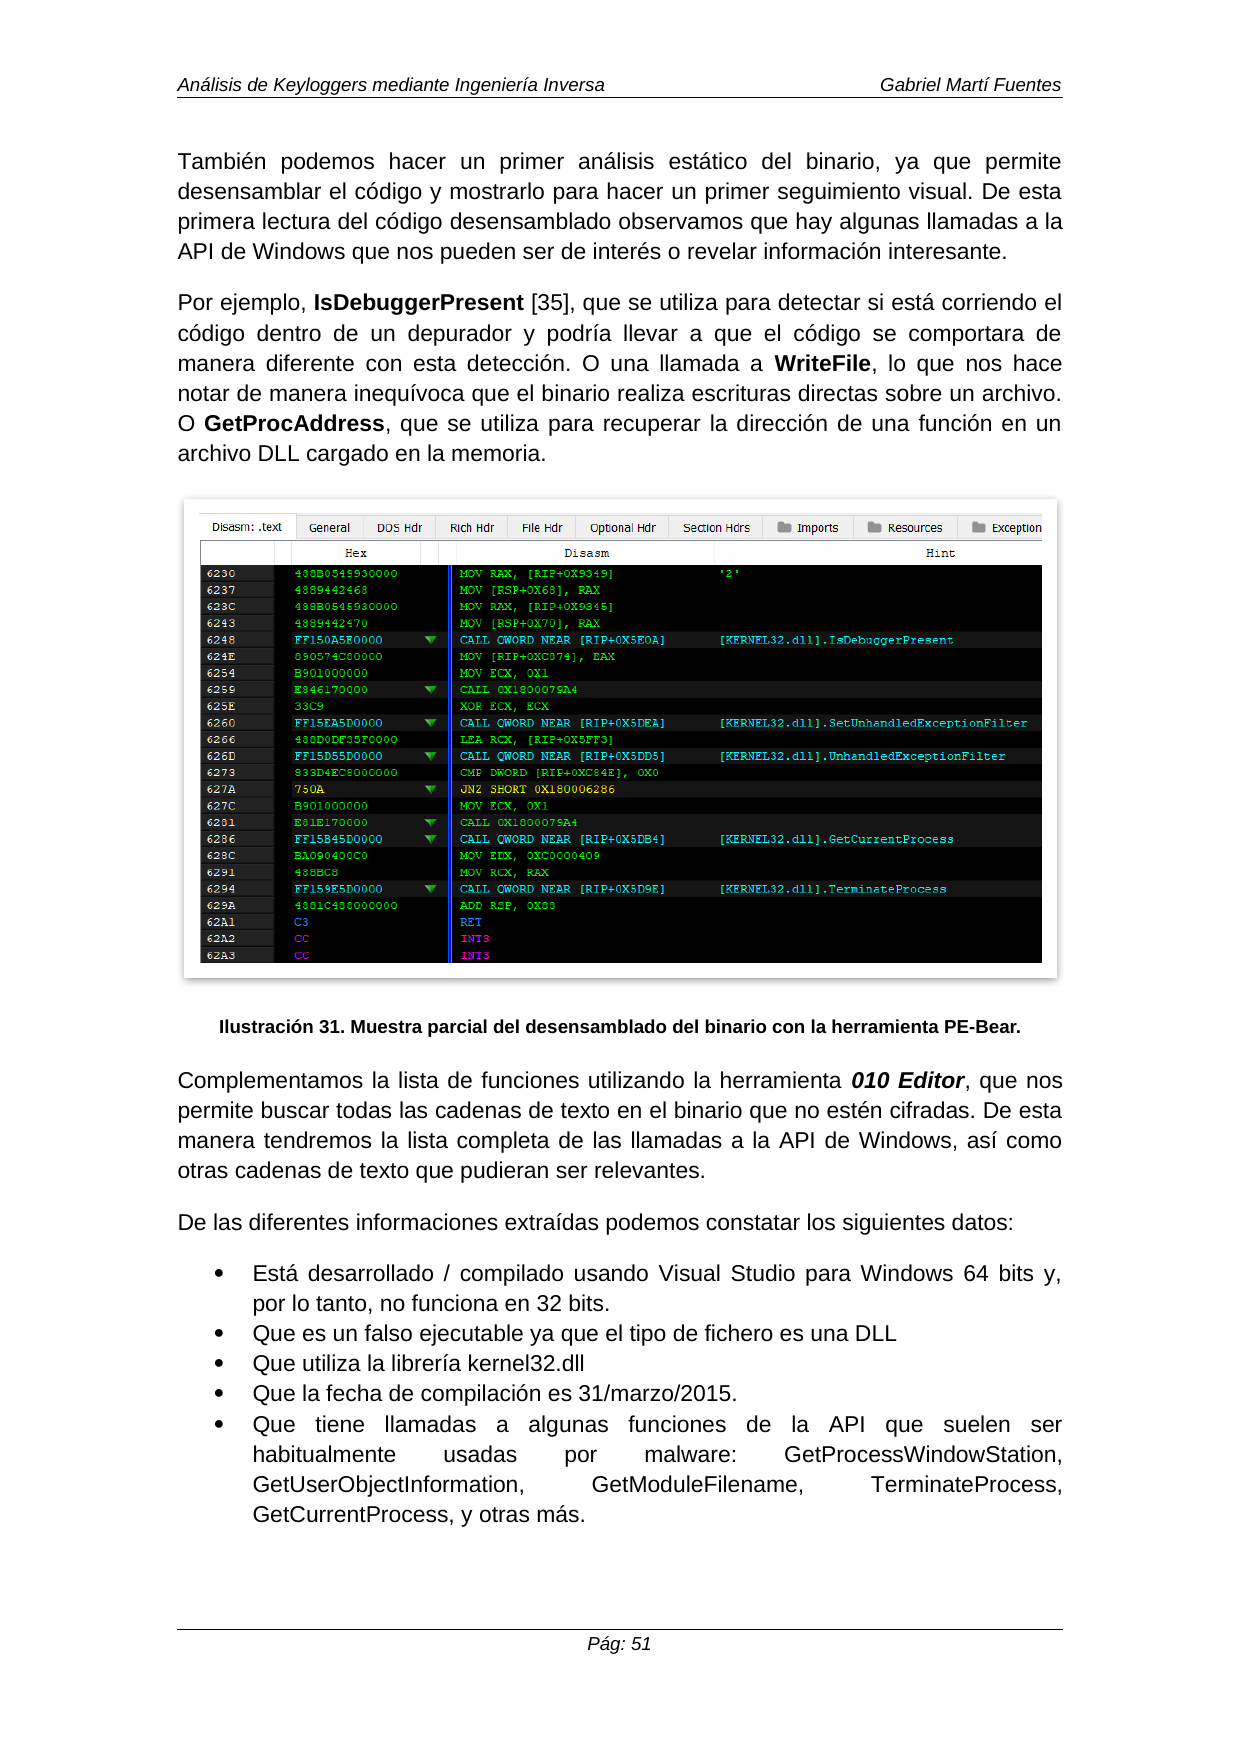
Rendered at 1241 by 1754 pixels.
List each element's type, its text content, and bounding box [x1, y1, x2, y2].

text Por ejemplo, IsDebuggerPresent, que se utiliza para detectar si está corriendo el código dentro de un depurador y podría llevar a que el código se comportara de manera diferente con esta detección. O una llamada a WriteFile, lo que nos hace notar de manera inequívoca que el binario realiza escrituras directas sobre un archivo. O GetProcAddress, que se utiliza para recuperar la dirección de una función en un archivo DLL cargado en la memoria. [177, 289, 1063, 467]
list Está desarrollado / compilado usando Visual Studio para Windows 64 bits y, por lo tanto, no funciona en 32 bits. [215, 1259, 1063, 1316]
text También podemos hacer un primer análisis estático del binario, ya que permite desensamblar el código y mostrarlo para hacer un primer seguimiento visual. De esta primera lectura del código desensamblado observamos que hay algunas llamadas a la API de Windows que nos pueden ser de interés o revelar información interesante. [177, 148, 1063, 264]
list Que tiene llamadas a algunas funciones de la API que suelen ser habitualmente usadas por malware: GetProcessWindowStation, GetUserObjectInformation, GetModuleFilename, TerminateProcess, GetCurrentProcess, y otras más. [215, 1411, 1063, 1528]
list Que es un falso ejecutable ya que el tipo de fichero es una DLL [215, 1320, 1063, 1346]
list Que utiliza la librería kernel32.dll [215, 1350, 1063, 1377]
text De las diferentes informaciones extraídas podemos constatar los siguientes datos: [177, 1208, 1063, 1235]
list Que la fecha de compilación es 31/marzo/2015. [215, 1380, 1063, 1407]
picture [199, 513, 1042, 963]
text Ilustración 31. Muestra parcial del desensamblado del binario con la herramienta PE-Bear. [177, 1016, 1063, 1038]
text Complementamos la lista de funciones utilizando la herramienta 010 Editor, que nos permite buscar todas las cadenas de texto en el binario que no estén cifradas. De esta manera tendremos la lista completa de las llamadas a la API de Windows, así como otras cadenas de texto que pudieran ser relevantes. [177, 1067, 1063, 1184]
